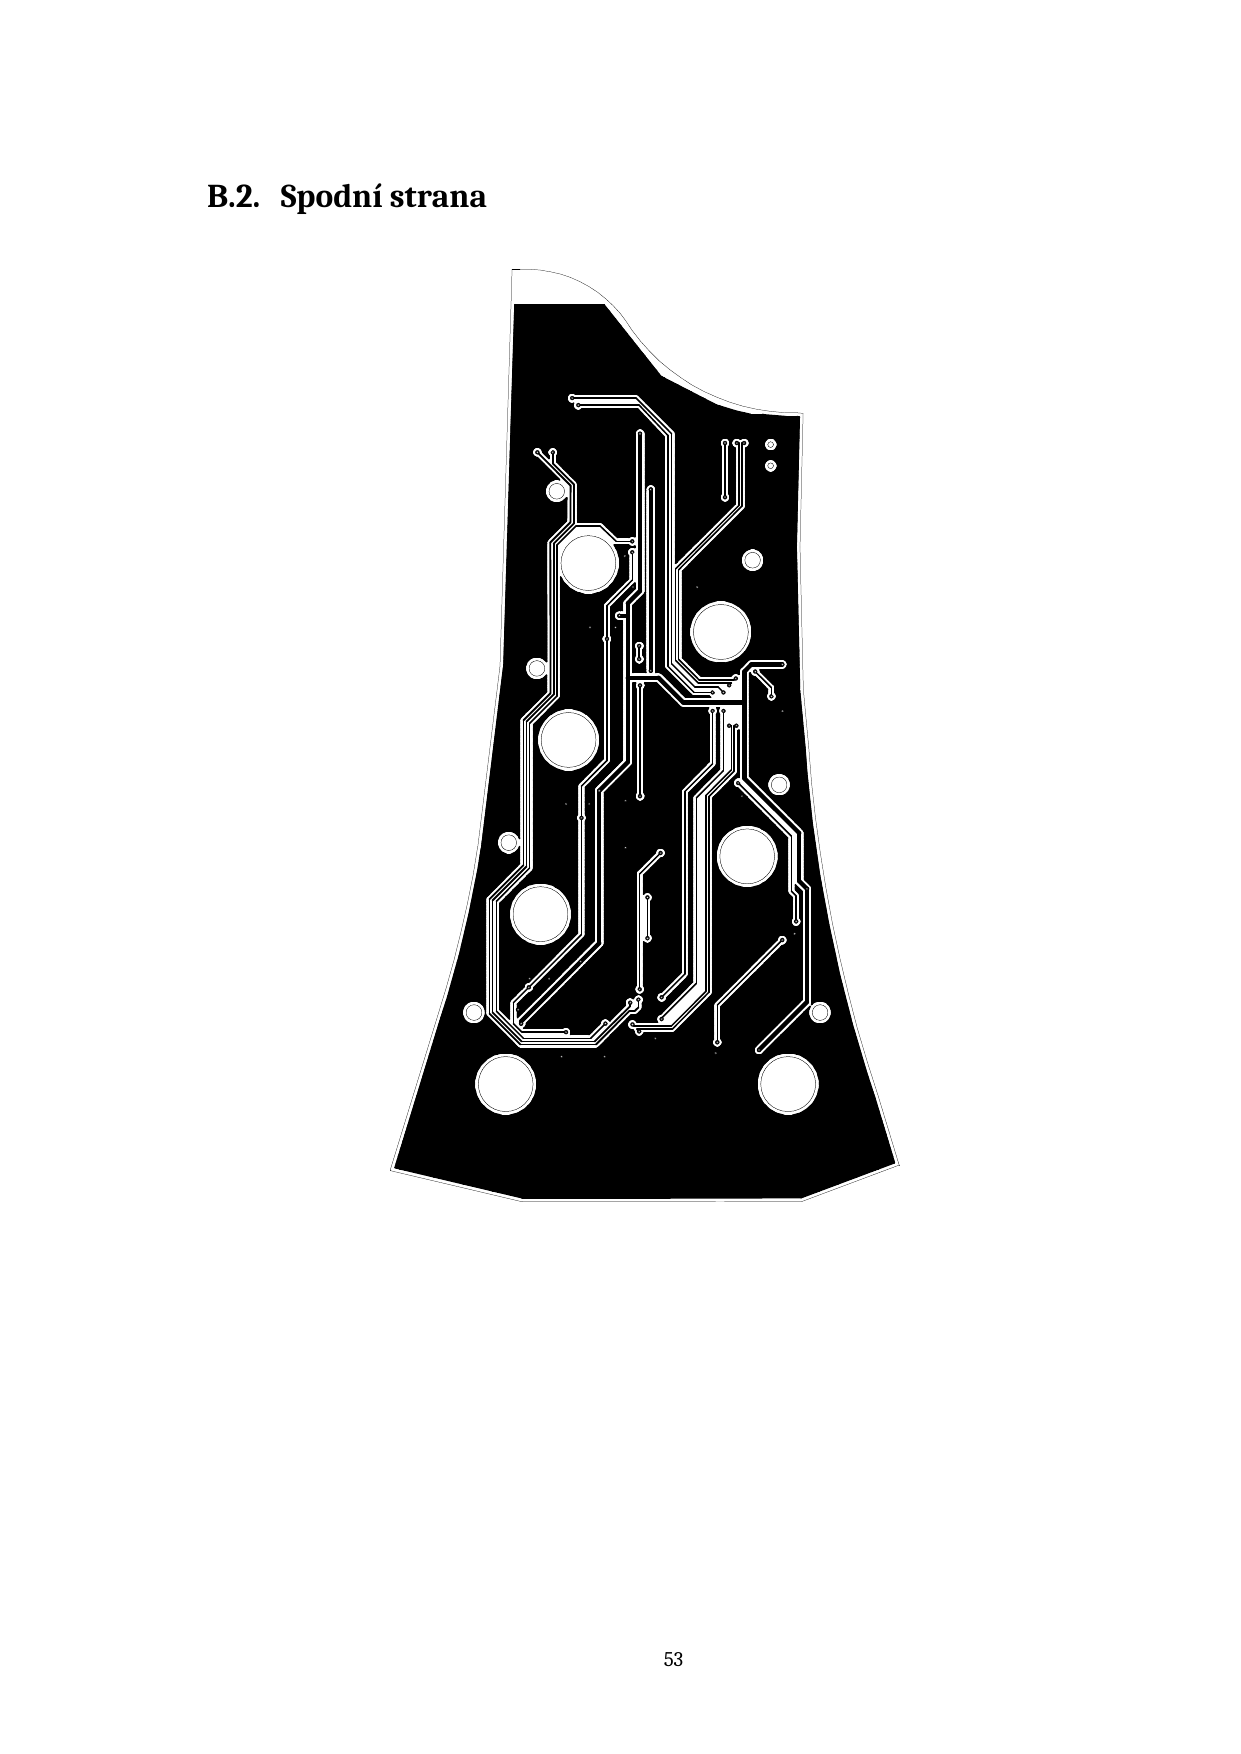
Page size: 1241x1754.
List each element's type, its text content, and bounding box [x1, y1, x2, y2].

text Spodní strana [207, 177, 1092, 216]
